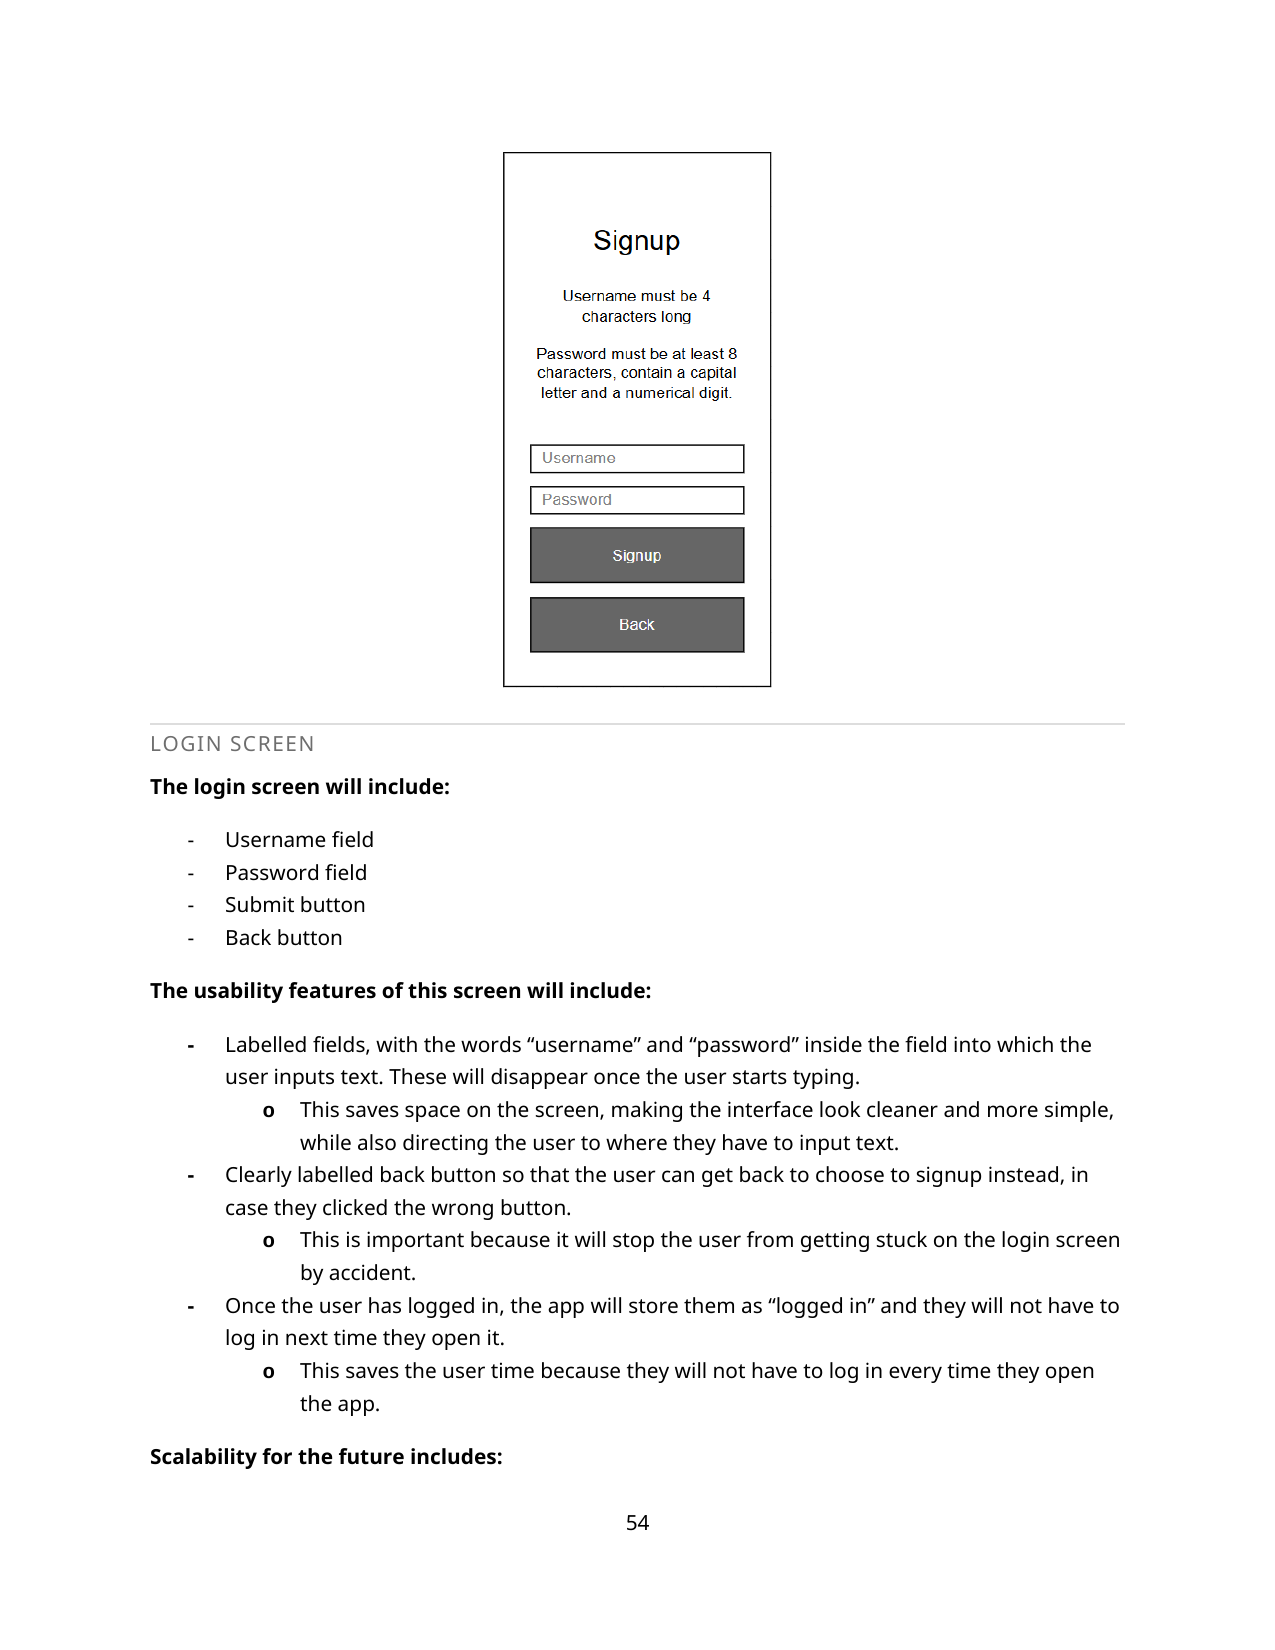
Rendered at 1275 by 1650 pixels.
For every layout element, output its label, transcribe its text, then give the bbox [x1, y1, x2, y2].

list This saves space on the screen, making the interface look cleaner and more simple, while also directing the user to where they have to input text. [262, 1095, 1125, 1156]
list Labelled fields, with the words “username” and “password” inside the field into which the user inputs text. These will disappear once the user starts typing. [187, 1030, 1125, 1091]
text The login screen will include: [150, 772, 1125, 800]
list Submit button [187, 890, 1125, 919]
text The usability features of this screen will include: [150, 976, 1125, 1005]
picture [503, 152, 772, 688]
list Username field [187, 825, 1125, 854]
list Once the user has logged in, the app will store them as “logged in” and they will not have to log in next time they open it. [187, 1291, 1125, 1352]
list Password field [187, 858, 1125, 886]
list Clearly labelled back button so that the user can get back to choose to signup instead, in case they clicked the wrong button. [187, 1160, 1125, 1221]
subtitle Login screen [150, 725, 1125, 757]
list This is important because it will stop the user from getting stuck on the login screen by accident. [262, 1226, 1125, 1287]
text Scalability for the future includes: [150, 1442, 1125, 1471]
list This saves the user time because they will not have to log in every time they open the app. [262, 1356, 1125, 1417]
list Back button [187, 923, 1125, 951]
